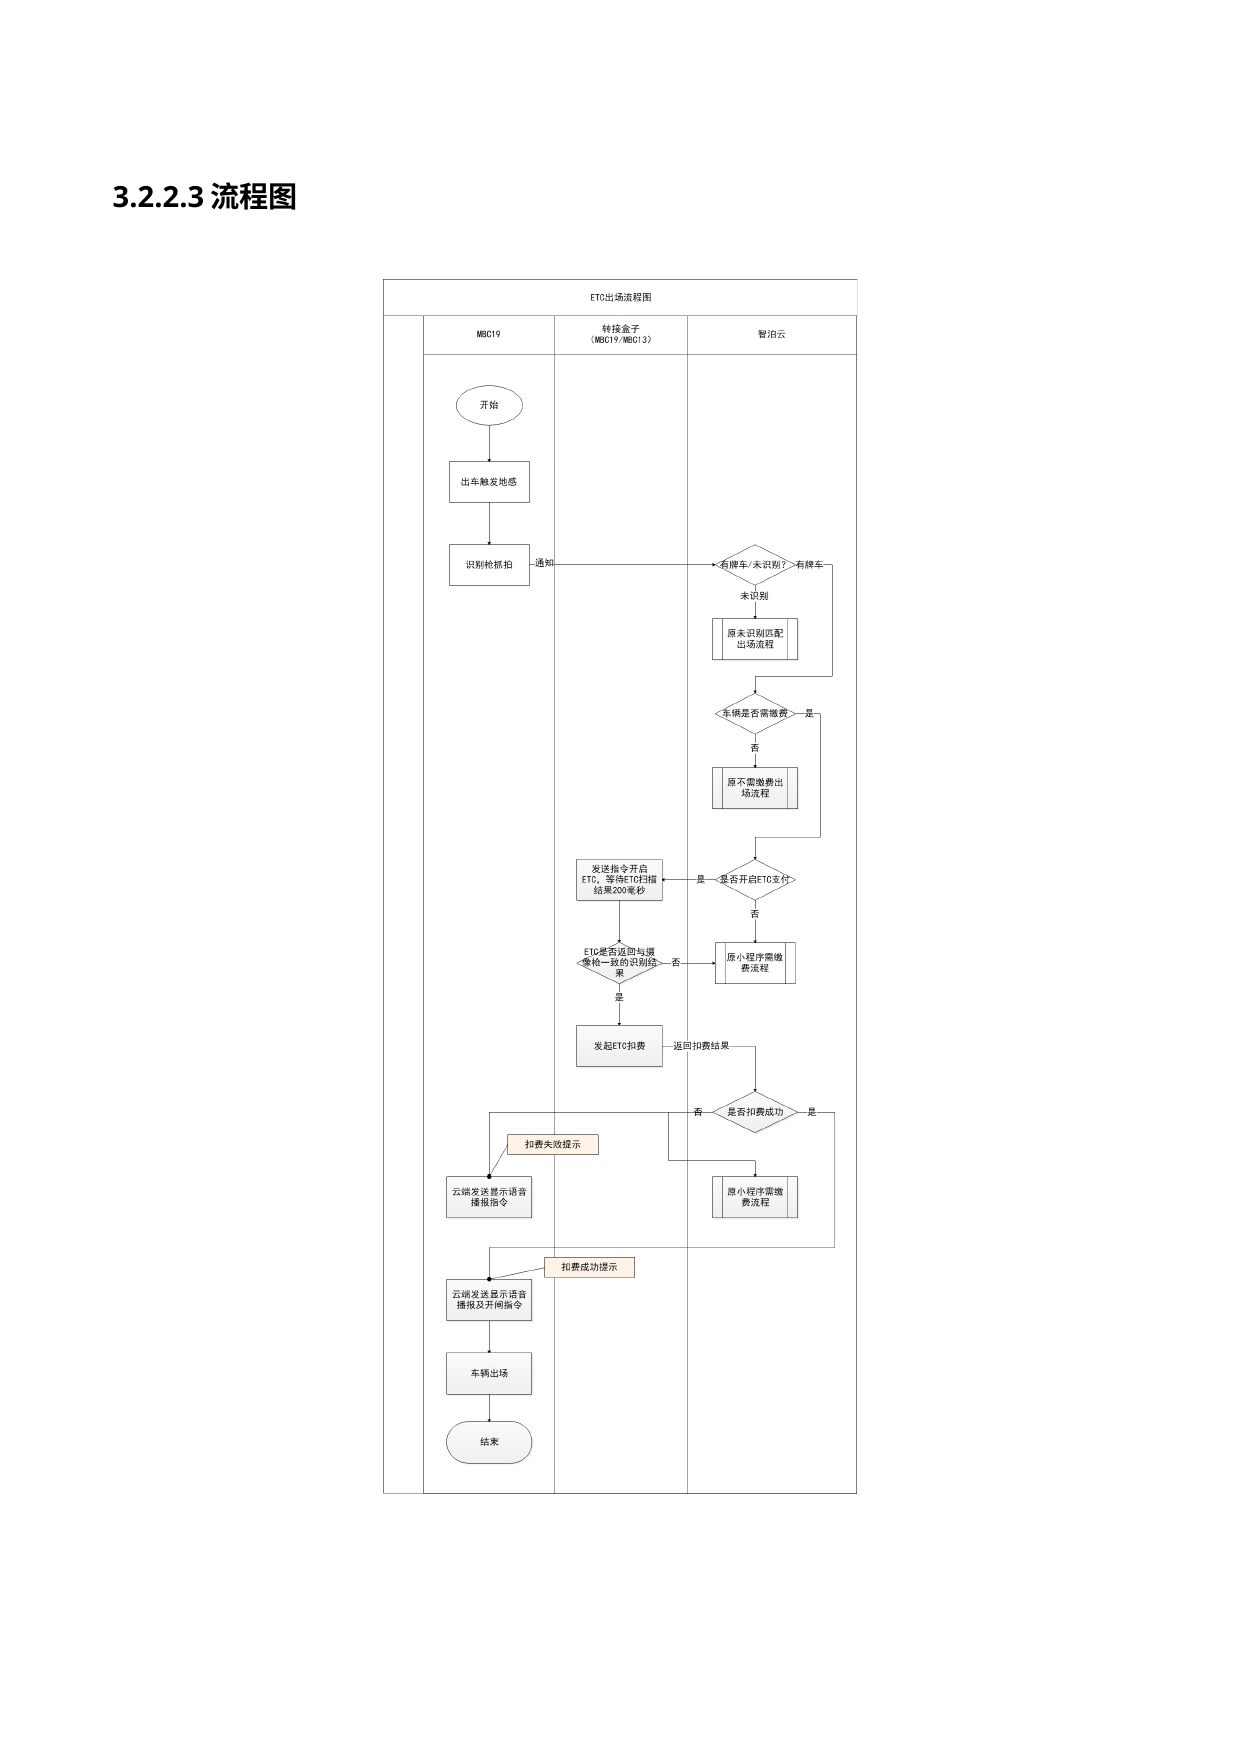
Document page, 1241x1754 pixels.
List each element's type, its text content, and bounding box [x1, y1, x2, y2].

picture [382, 278, 858, 1494]
subtitle 3.2.2.3流程图 [112, 162, 1128, 227]
